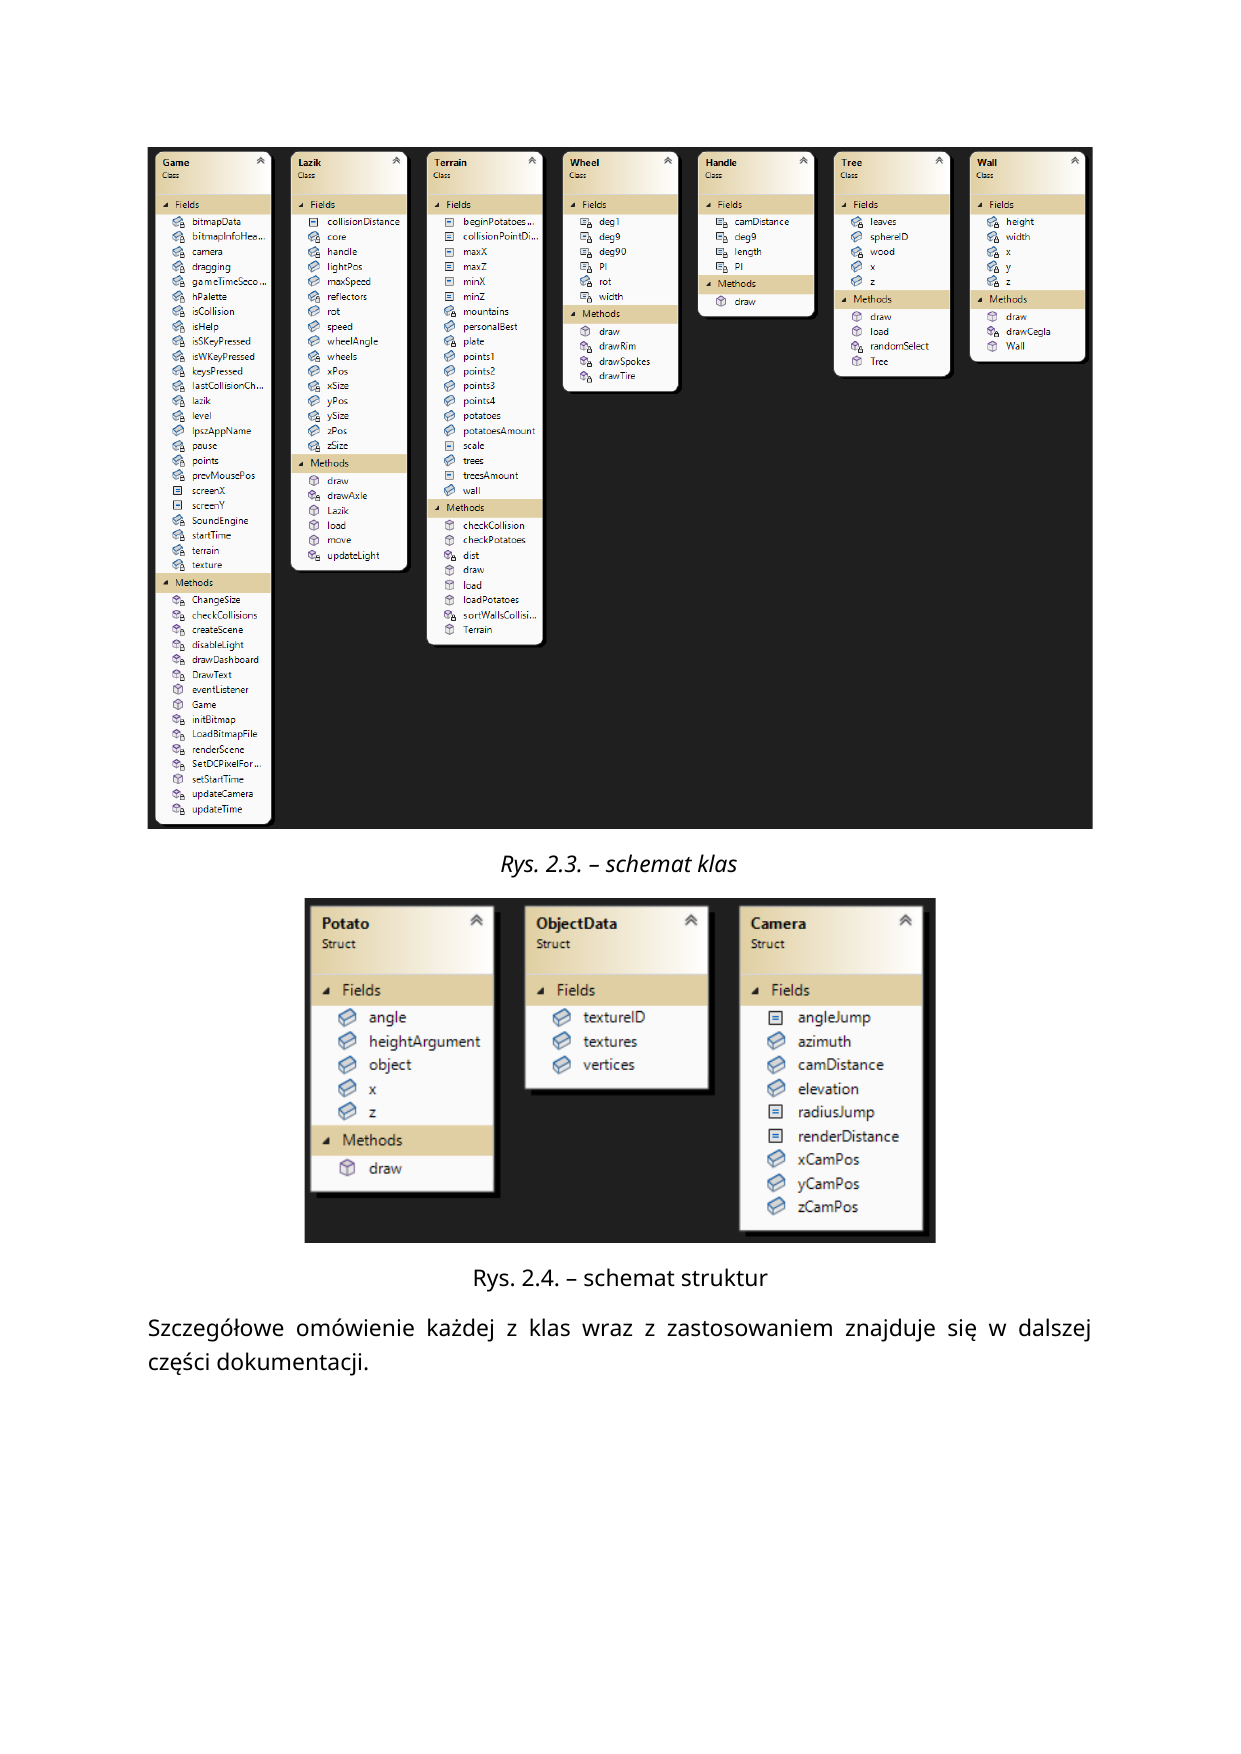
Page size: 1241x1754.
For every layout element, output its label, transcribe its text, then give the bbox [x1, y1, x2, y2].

text Rys. 2.4. – schemat struktur [148, 1262, 1093, 1293]
picture [147, 147, 1093, 829]
picture [304, 898, 936, 1243]
text Rys. 2.3. – schemat klas [148, 848, 1093, 879]
text Szczegółowe omówienie każdej z klas wraz z zastosowaniem znajduje się w dalszej części dokumentacji. [148, 1312, 1093, 1377]
